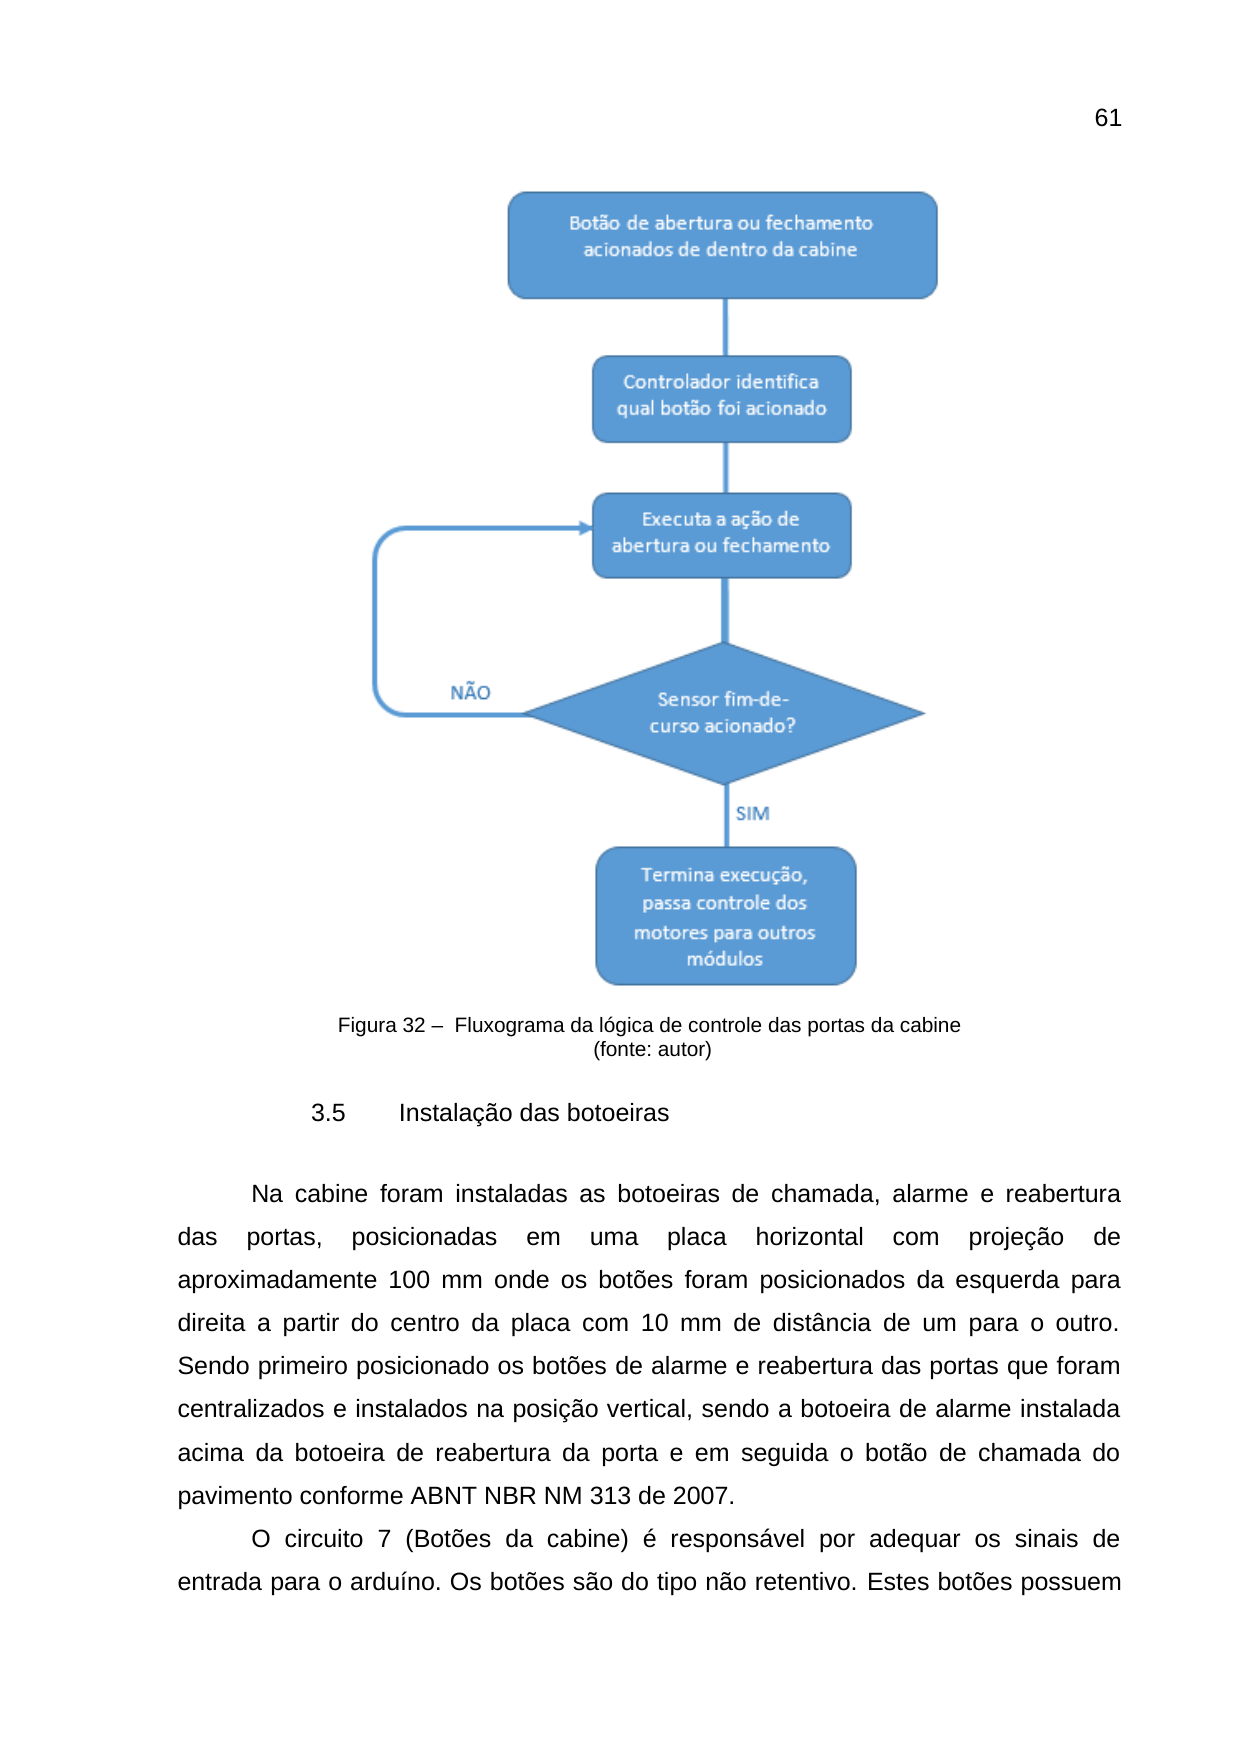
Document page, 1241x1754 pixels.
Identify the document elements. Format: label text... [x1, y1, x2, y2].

subtitle Instalação das botoeiras [237, 1098, 1122, 1127]
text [177, 1524, 1122, 1596]
text (fonte: autor) [177, 1037, 1122, 1061]
text Na cabine foram instaladas as botoeiras de chamada, alarme e reabertura das portas, posicionadas em uma placa horizontal com projeção de aproximadamente 100 mm onde os botões foram posicionados da esquerda para direita a partir do centro da placa com 10 mm de distância de um para o outro. Sendo primeiro posicionado os botões de alarme e reabertura das portas que foram centralizados e instalados na posição vertical, sendo a botoeira de alarme instalada acima da botoeira de reabertura da porta e em seguida o botão de chamada do pavimento conforme ABNT NBR NM 313 de 2007. [177, 1179, 1122, 1509]
picture [351, 177, 948, 999]
